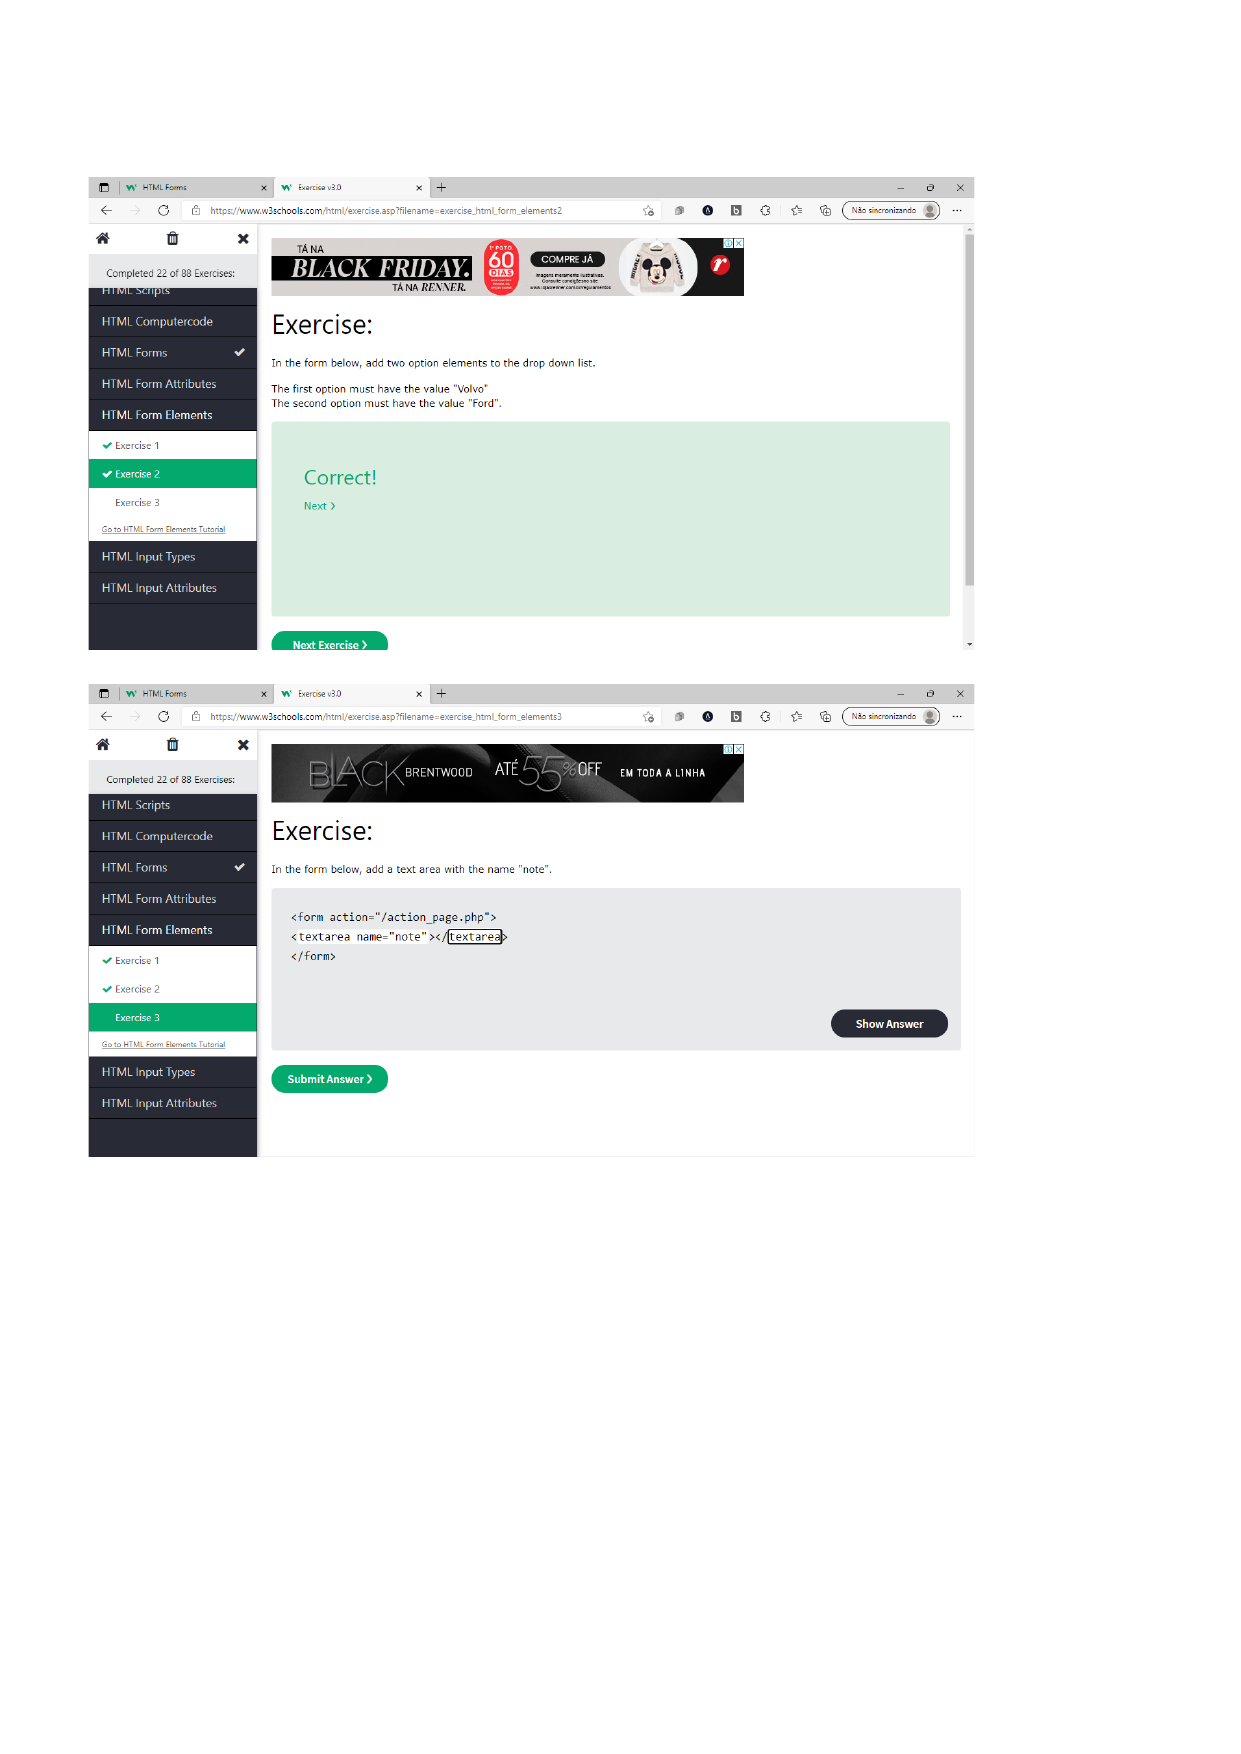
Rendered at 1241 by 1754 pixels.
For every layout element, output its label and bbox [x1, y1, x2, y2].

picture [88, 684, 975, 1157]
picture [88, 177, 975, 650]
